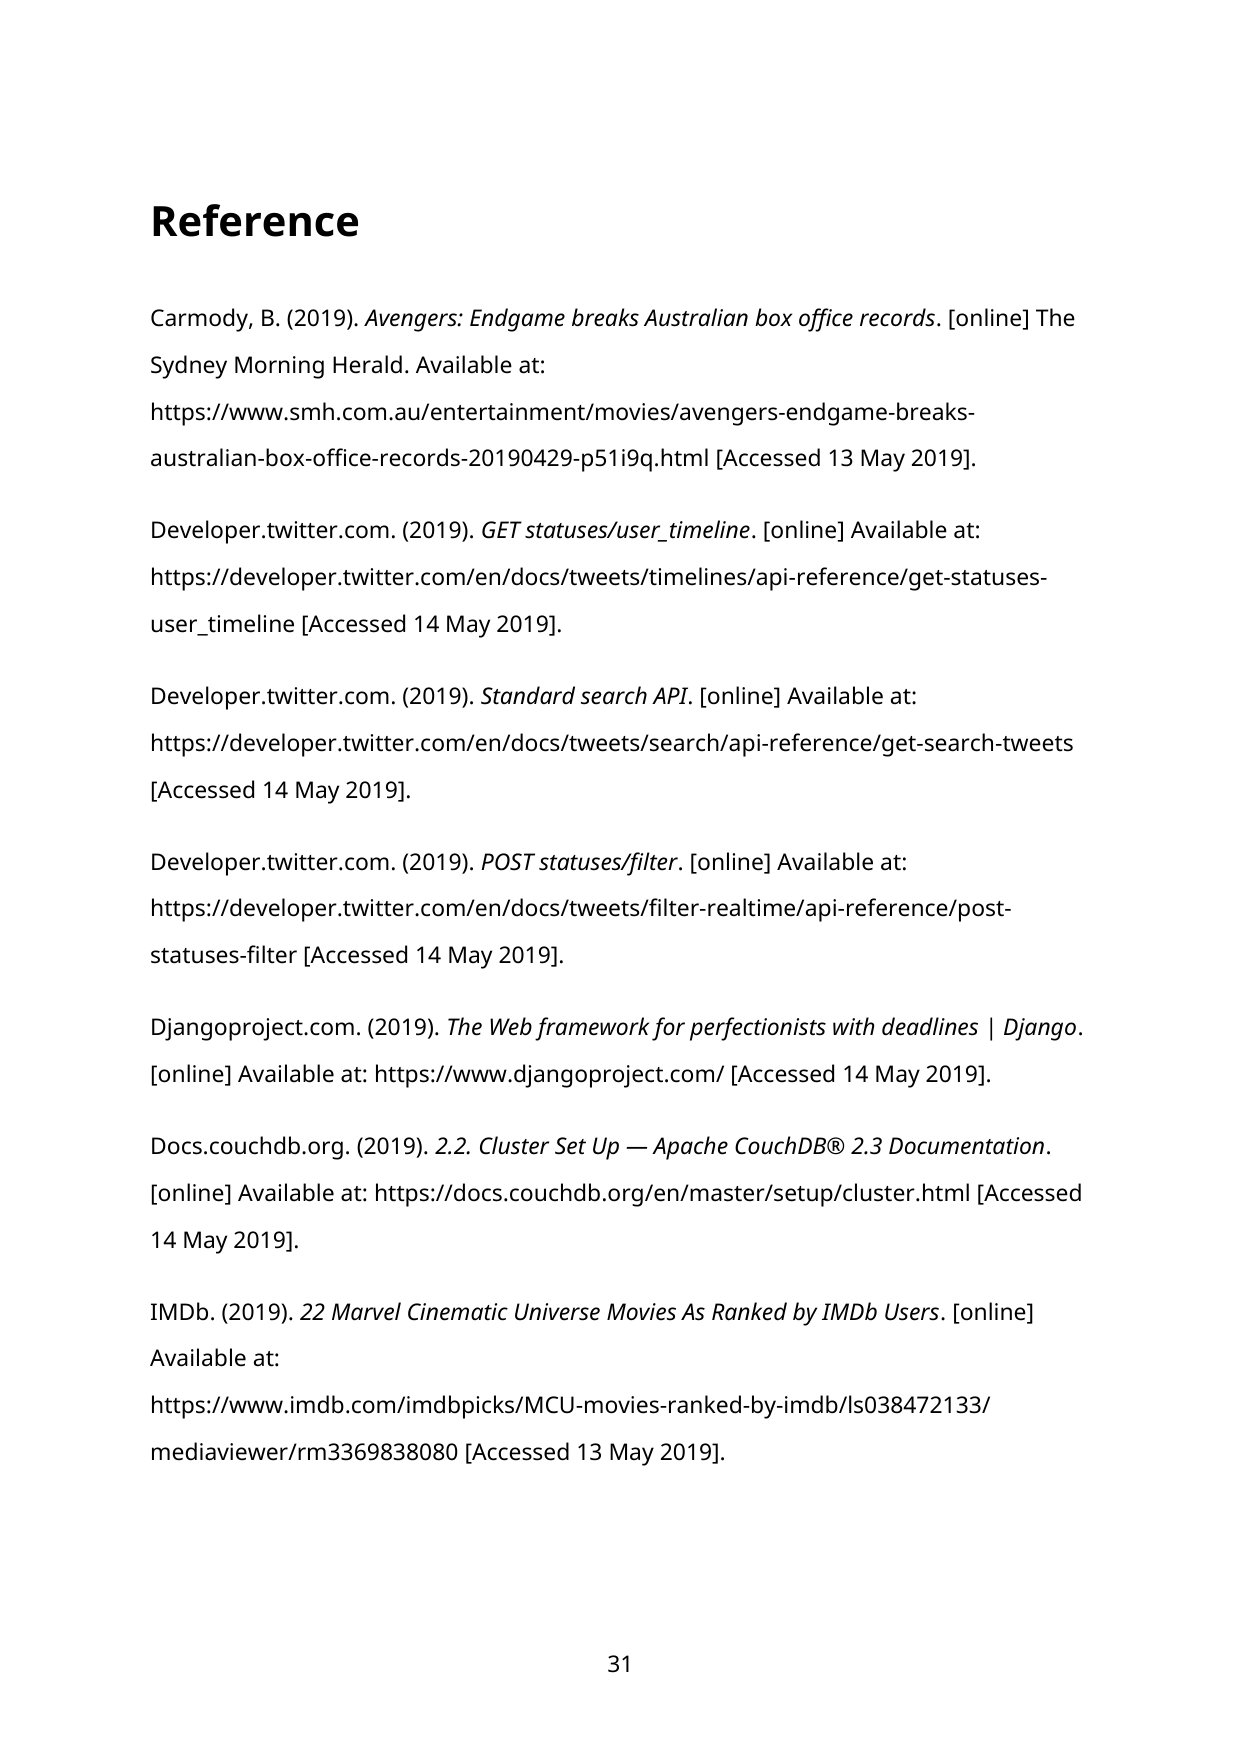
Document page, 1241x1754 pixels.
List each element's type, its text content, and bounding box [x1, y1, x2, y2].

text Developer.twitter.com. (2019). Standard search API. [online] Available at: https://developer.twitter.com/en/docs/tweets/search/api-reference/get-search-tweets [Accessed 14 May 2019]. [150, 680, 1090, 805]
text IMDb. (2019). 22 Marvel Cinematic Universe Movies As Ranked by IMDb Users. [online] Available at: https://www.imdb.com/imdbpicks/MCU-movies-ranked-by-imdb/ls038472133/mediaviewer/rm3369838080 [Accessed 13 May 2019]. [150, 1296, 1090, 1467]
text Carmody, B. (2019). Avengers: Endgame breaks Australian box office records. [online] The Sydney Morning Herald. Available at: https://www.smh.com.au/entertainment/movies/avengers-endgame-breaks-australian-box-office-records-20190429-p51i9q.html [Accessed 13 May 2019]. [150, 302, 1090, 474]
text Docs.couchdb.org. (2019). 2.2. Cluster Set Up — Apache CouchDB® 2.3 Documentation. [online] Available at: https://docs.couchdb.org/en/master/setup/cluster.html [Accessed 14 May 2019]. [150, 1130, 1090, 1255]
text Djangoproject.com. (2019). The Web framework for perfectionists with deadlines | Django. [online] Available at: https://www.djangoproject.com/ [Accessed 14 May 2019]. [150, 1011, 1090, 1089]
text Developer.twitter.com. (2019). GET statuses/user_timeline. [online] Available at: https://developer.twitter.com/en/docs/tweets/timelines/api-reference/get-statuses-user_timeline [Accessed 14 May 2019]. [150, 514, 1090, 639]
subtitle Reference [150, 192, 1090, 248]
text Developer.twitter.com. (2019). POST statuses/filter. [online] Available at: https://developer.twitter.com/en/docs/tweets/filter-realtime/api-reference/post-statuses-filter [Accessed 14 May 2019]. [150, 846, 1090, 971]
